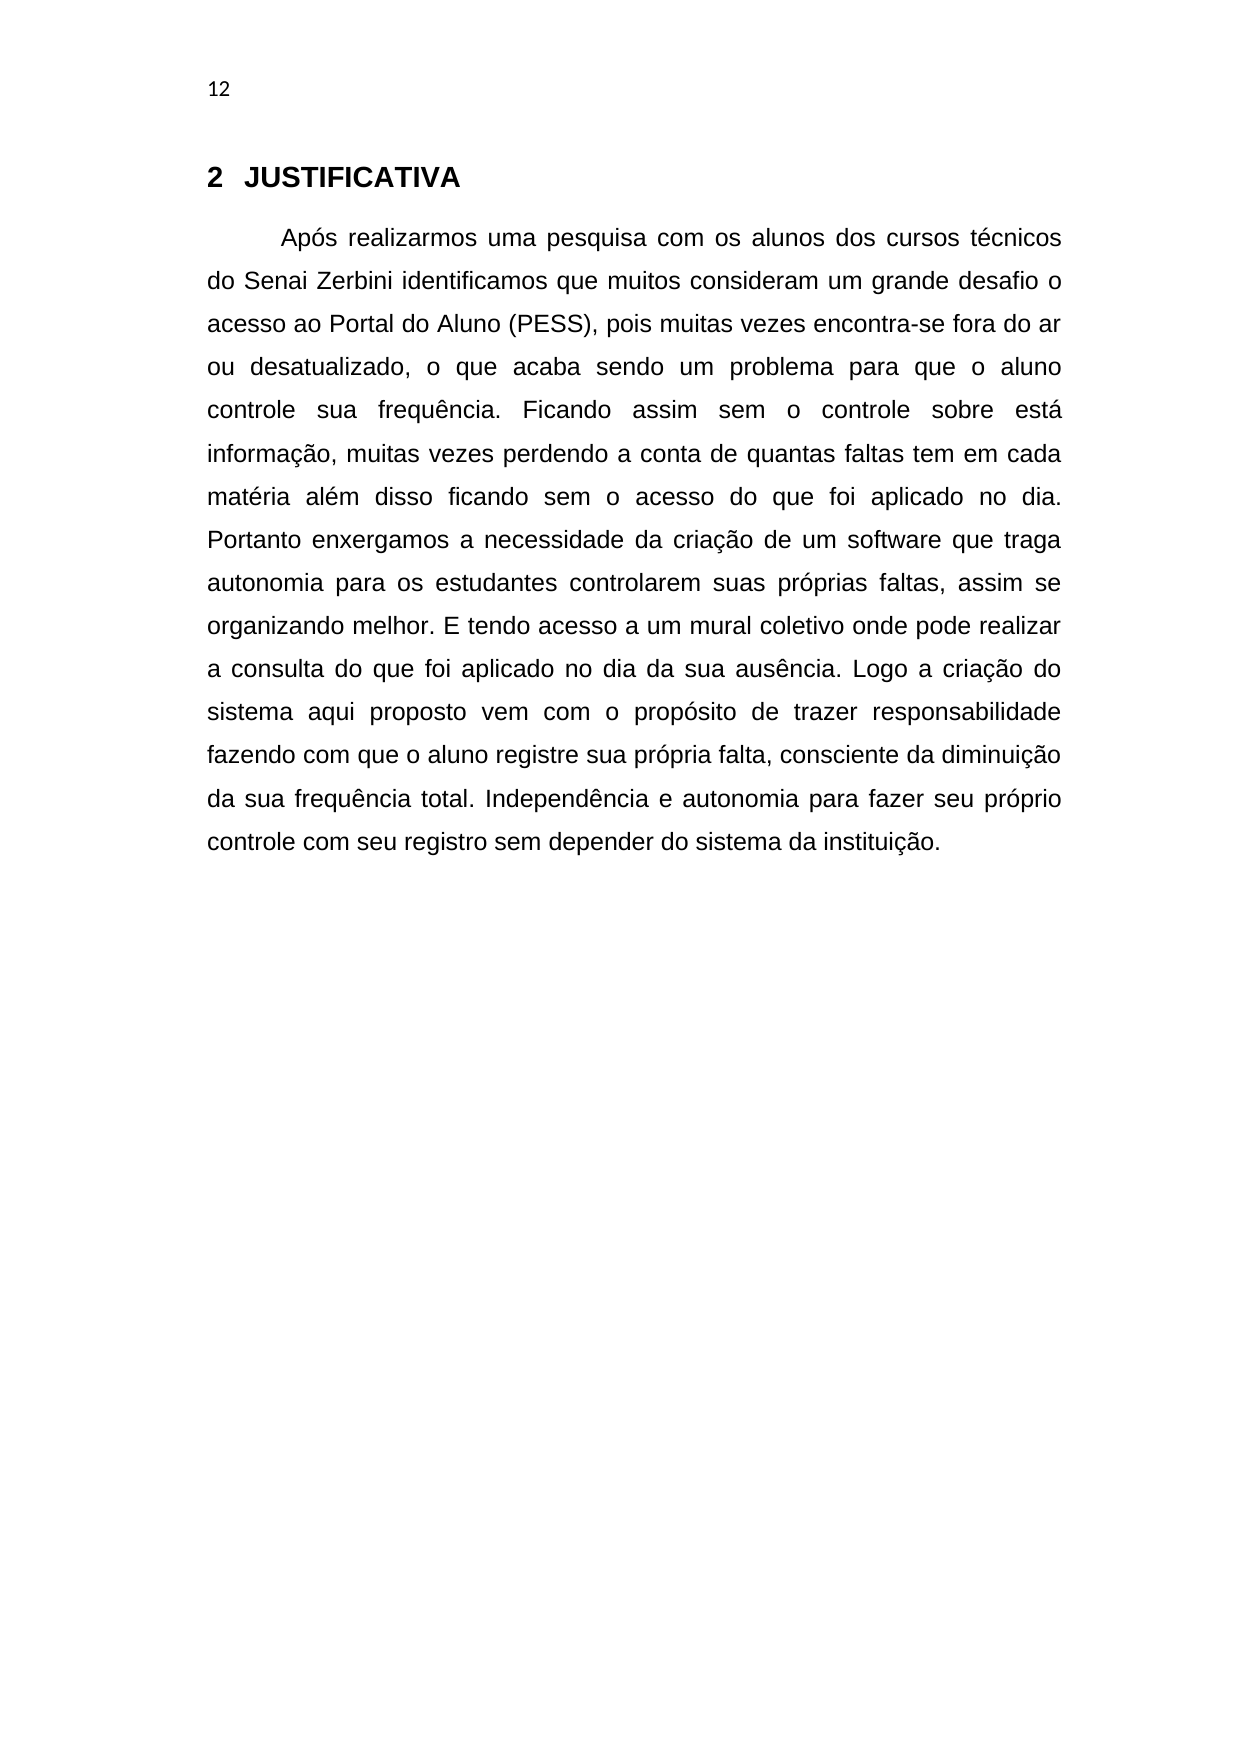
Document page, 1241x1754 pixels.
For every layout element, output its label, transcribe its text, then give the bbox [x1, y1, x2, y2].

subtitle JUSTIFICATIVA [207, 160, 1063, 194]
text Após realizarmos uma pesquisa com os alunos dos cursos técnicos do Senai Zerbini identificamos que muitos consideram um grande desafio o acesso ao Portal do Aluno (PESS), pois muitas vezes encontra-se fora do ar ou desatualizado, o que acaba sendo um problema para que o aluno controle sua frequência. Ficando assim sem o controle sobre está informação, muitas vezes perdendo a conta de quantas faltas tem em cada matéria além disso ficando sem o acesso do que foi aplicado no dia. Portanto enxergamos a necessidade da criação de um software que traga autonomia para os estudantes controlarem suas próprias faltas, assim se organizando melhor. E tendo acesso a um mural coletivo onde pode realizar a consulta do que foi aplicado no dia da sua ausência. Logo a criação do sistema aqui proposto vem com o propósito de trazer responsabilidade fazendo com que o aluno registre sua própria falta, consciente da diminuição da sua frequência total. Independência e autonomia para fazer seu próprio controle com seu registro sem depender do sistema da instituição. [207, 223, 1063, 855]
